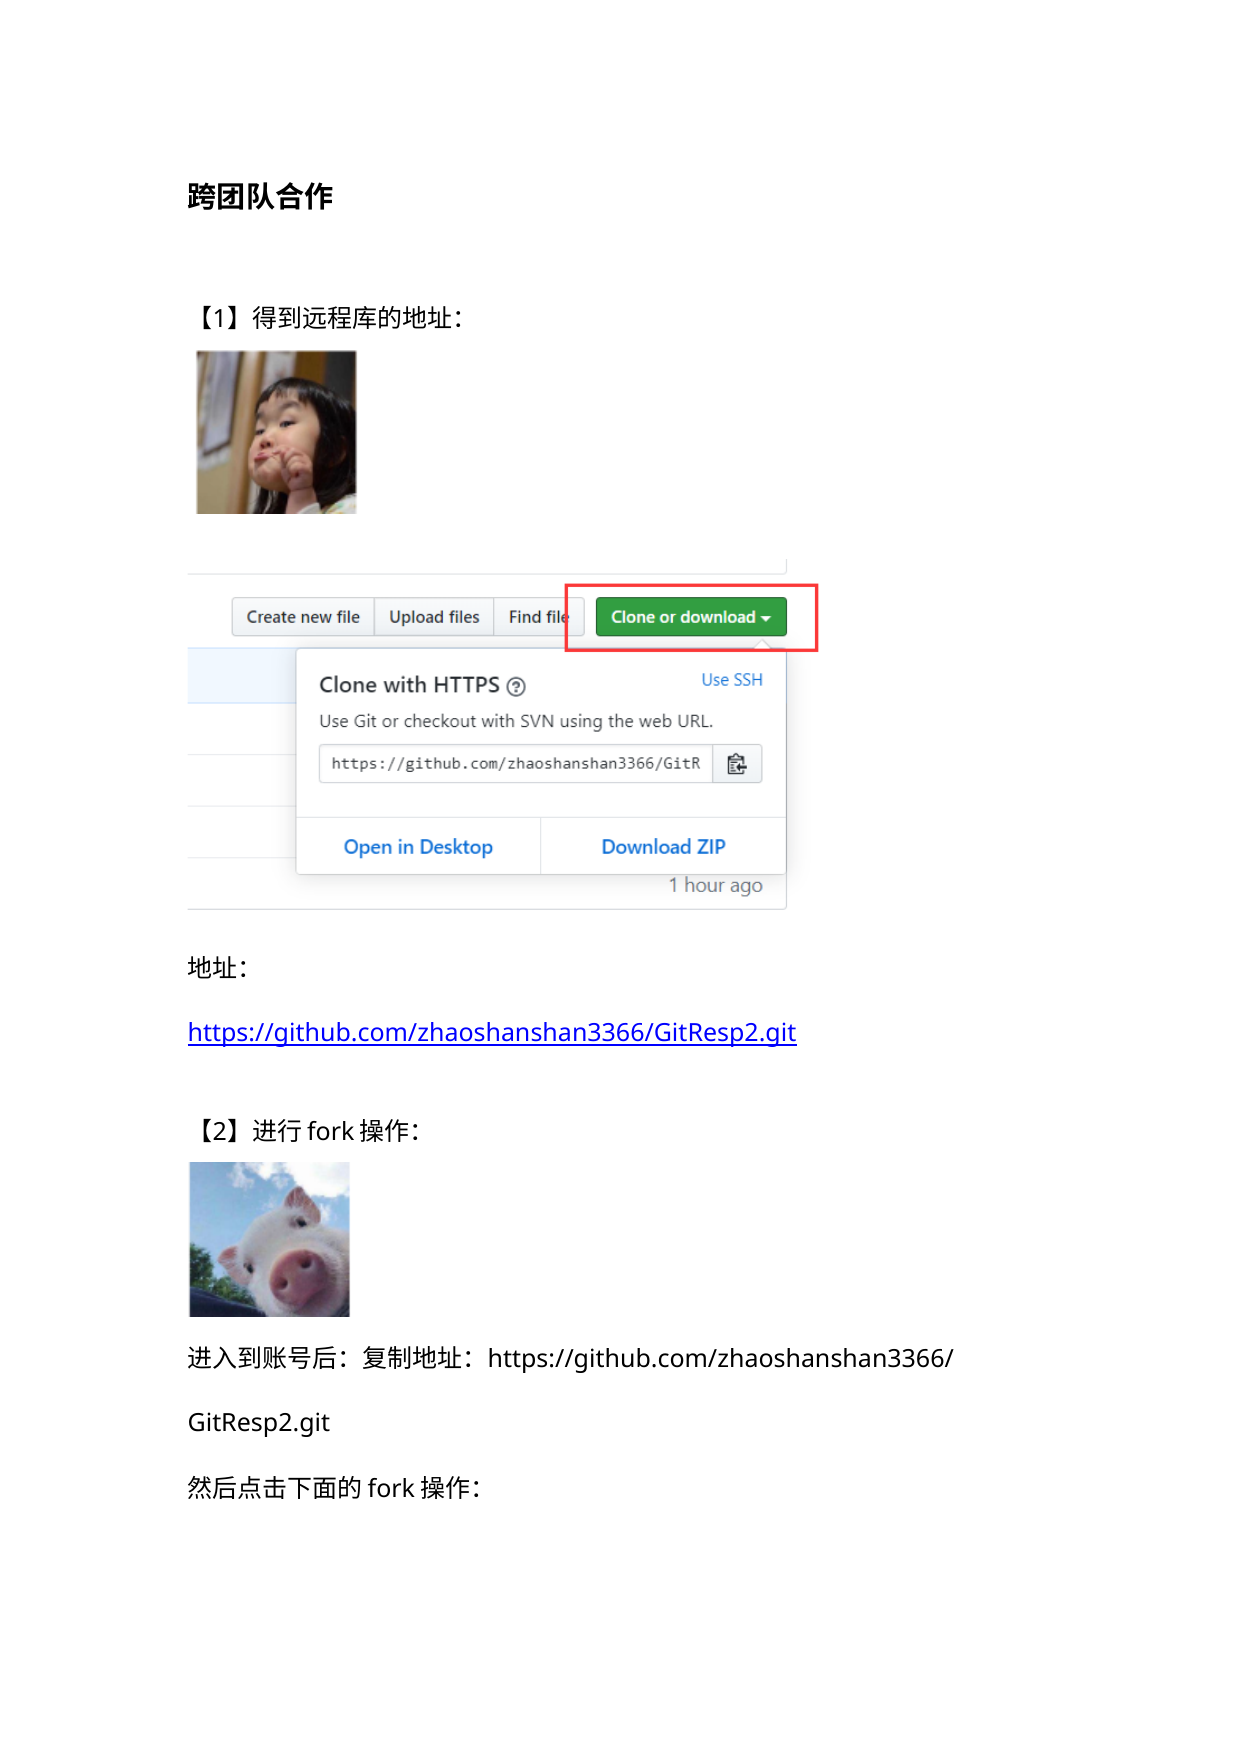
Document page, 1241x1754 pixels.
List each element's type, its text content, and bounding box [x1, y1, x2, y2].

text 地址： [187, 934, 1053, 999]
text 然后点击下面的fork操作： [187, 1454, 1053, 1519]
subtitle 跨团队合作 [187, 162, 1053, 227]
picture [187, 1162, 350, 1317]
text 【2】进行fork操作： [187, 1097, 1053, 1162]
picture [187, 349, 364, 514]
text https://github.com/zhaoshanshan3366/GitResp2.git [187, 999, 1053, 1064]
text 【1】得到远程库的地址： [187, 284, 1053, 349]
text 进入到账号后：复制地址：https://github.com/zhaoshanshan3366/GitResp2.git [187, 1324, 1053, 1454]
picture [187, 559, 986, 920]
